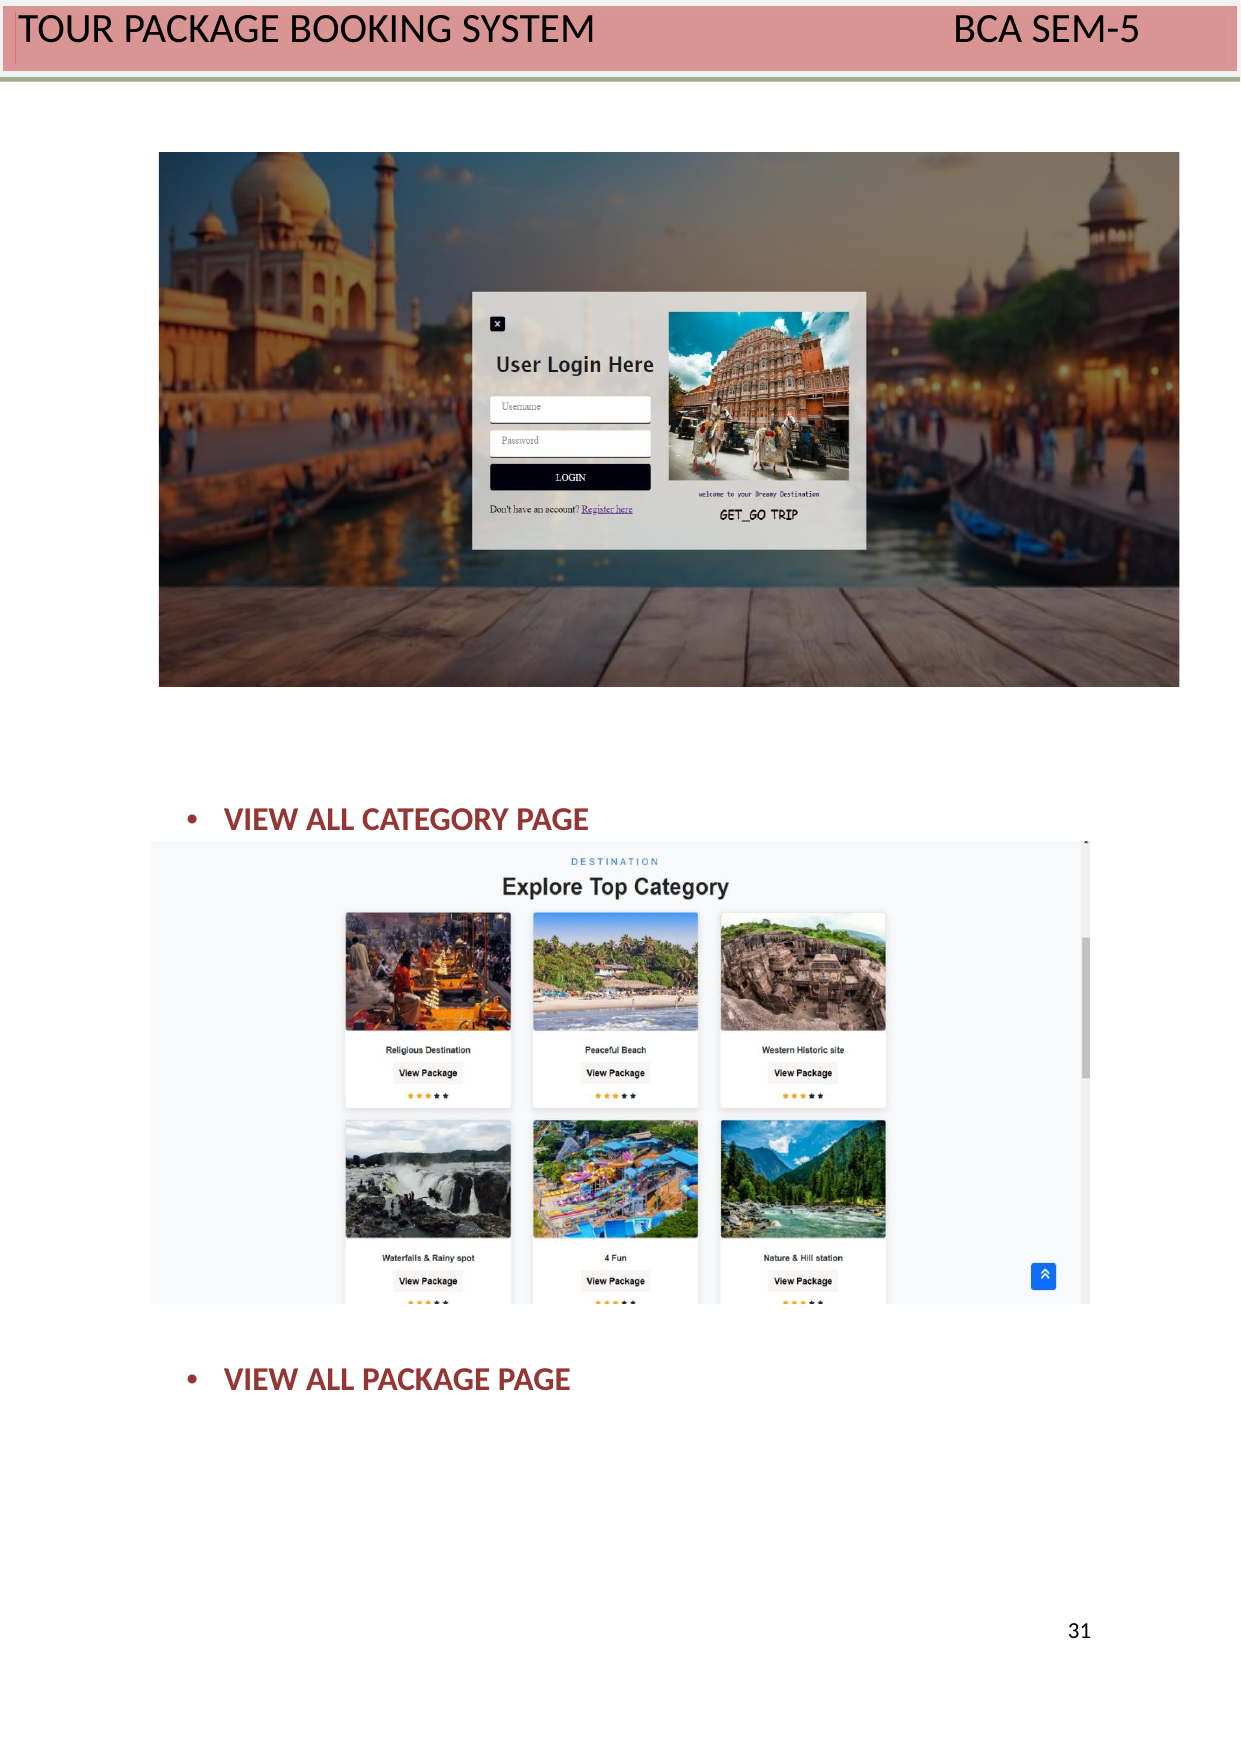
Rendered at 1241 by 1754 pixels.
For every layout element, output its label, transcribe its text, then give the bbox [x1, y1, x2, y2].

picture [150, 841, 1091, 1304]
picture [158, 152, 1180, 687]
list VIEW ALL CATEGORY PAGE [186, 798, 1197, 839]
picture [0, 77, 1241, 82]
picture [3, 12, 1237, 64]
list VIEW ALL PACKAGE PAGE [186, 1358, 1197, 1398]
